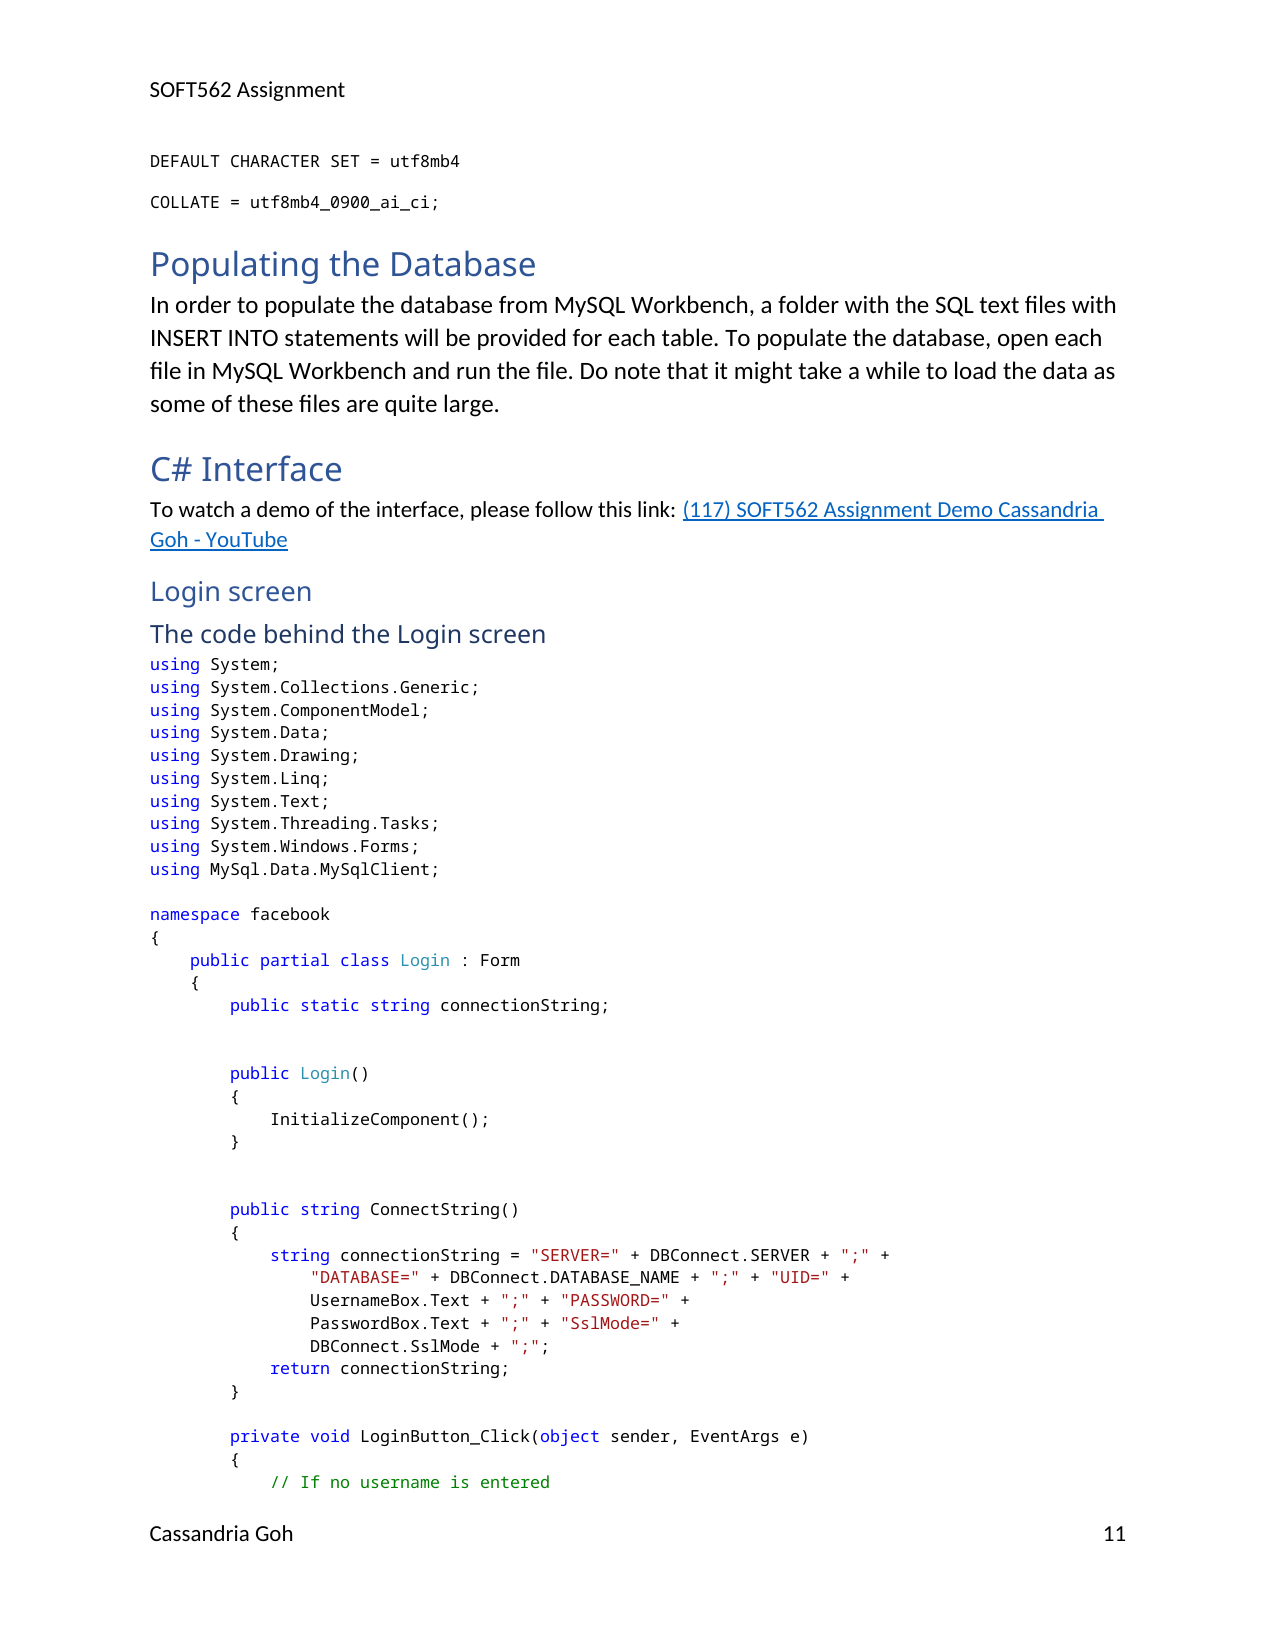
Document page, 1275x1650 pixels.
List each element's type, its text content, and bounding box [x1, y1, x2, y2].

text using System.Drawing; [150, 744, 1125, 767]
text InitializeComponent(); [150, 1107, 1125, 1130]
text using System.Collections.Generic; [150, 676, 1125, 698]
text using System.Linq; [150, 767, 1125, 789]
subtitle Populating the Database [150, 241, 1125, 286]
text { [150, 926, 1125, 948]
text public static string connectionString; [150, 994, 1125, 1016]
text { [150, 1084, 1125, 1107]
text { [150, 971, 1125, 994]
text DBConnect.SslMode + ";"; [150, 1334, 1125, 1357]
text PasswordBox.Text + ";" + "SslMode=" + [150, 1312, 1125, 1334]
text using MySql.Data.MySqlClient; [150, 857, 1125, 880]
text namespace facebook [150, 903, 1125, 926]
text In order to populate the database from MySQL Workbench, a folder with the SQL text files with INSERT INTO statements will be provided for each table. To populate the database, open each file in MySQL Workbench and run the file. Do note that it might take a while to load the data as some of these files are quite large. [150, 289, 1125, 419]
text public Login() [150, 1062, 1125, 1084]
subtitle The code behind the Login screen [150, 616, 1125, 650]
subtitle Login screen [150, 572, 1125, 609]
subtitle C# Interface [150, 446, 1125, 492]
text using System.Windows.Forms; [150, 835, 1125, 857]
text public partial class Login : Form [150, 948, 1125, 971]
text public string ConnectString() [150, 1198, 1125, 1221]
text using System.Threading.Tasks; [150, 812, 1125, 835]
text { [150, 1448, 1125, 1471]
text using System.Data; [150, 721, 1125, 744]
text string connectionString = "SERVER=" + DBConnect.SERVER + ";" + [150, 1243, 1125, 1266]
text COLLATE = utf8mb4_0900_ai_ci; [150, 191, 1125, 214]
text using System.ComponentModel; [150, 698, 1125, 721]
text To watch a demo of the interface, please follow this link: (117) SOFT562 Assignment Demo Cassandria Goh - YouTube [150, 495, 1125, 553]
text UsernameBox.Text + ";" + "PASSWORD=" + [150, 1289, 1125, 1312]
text } [150, 1380, 1125, 1402]
text return connectionString; [150, 1357, 1125, 1380]
text private void LoginButton_Click(object sender, EventArgs e) [150, 1425, 1125, 1448]
text { [150, 1221, 1125, 1243]
text // If no username is entered [150, 1471, 1125, 1493]
text DEFAULT CHARACTER SET = utf8mb4 [150, 150, 1125, 173]
text "DATABASE=" + DBConnect.DATABASE_NAME + ";" + "UID=" + [150, 1266, 1125, 1289]
text } [150, 1130, 1125, 1153]
text using System; [150, 653, 1125, 676]
text using System.Text; [150, 789, 1125, 812]
